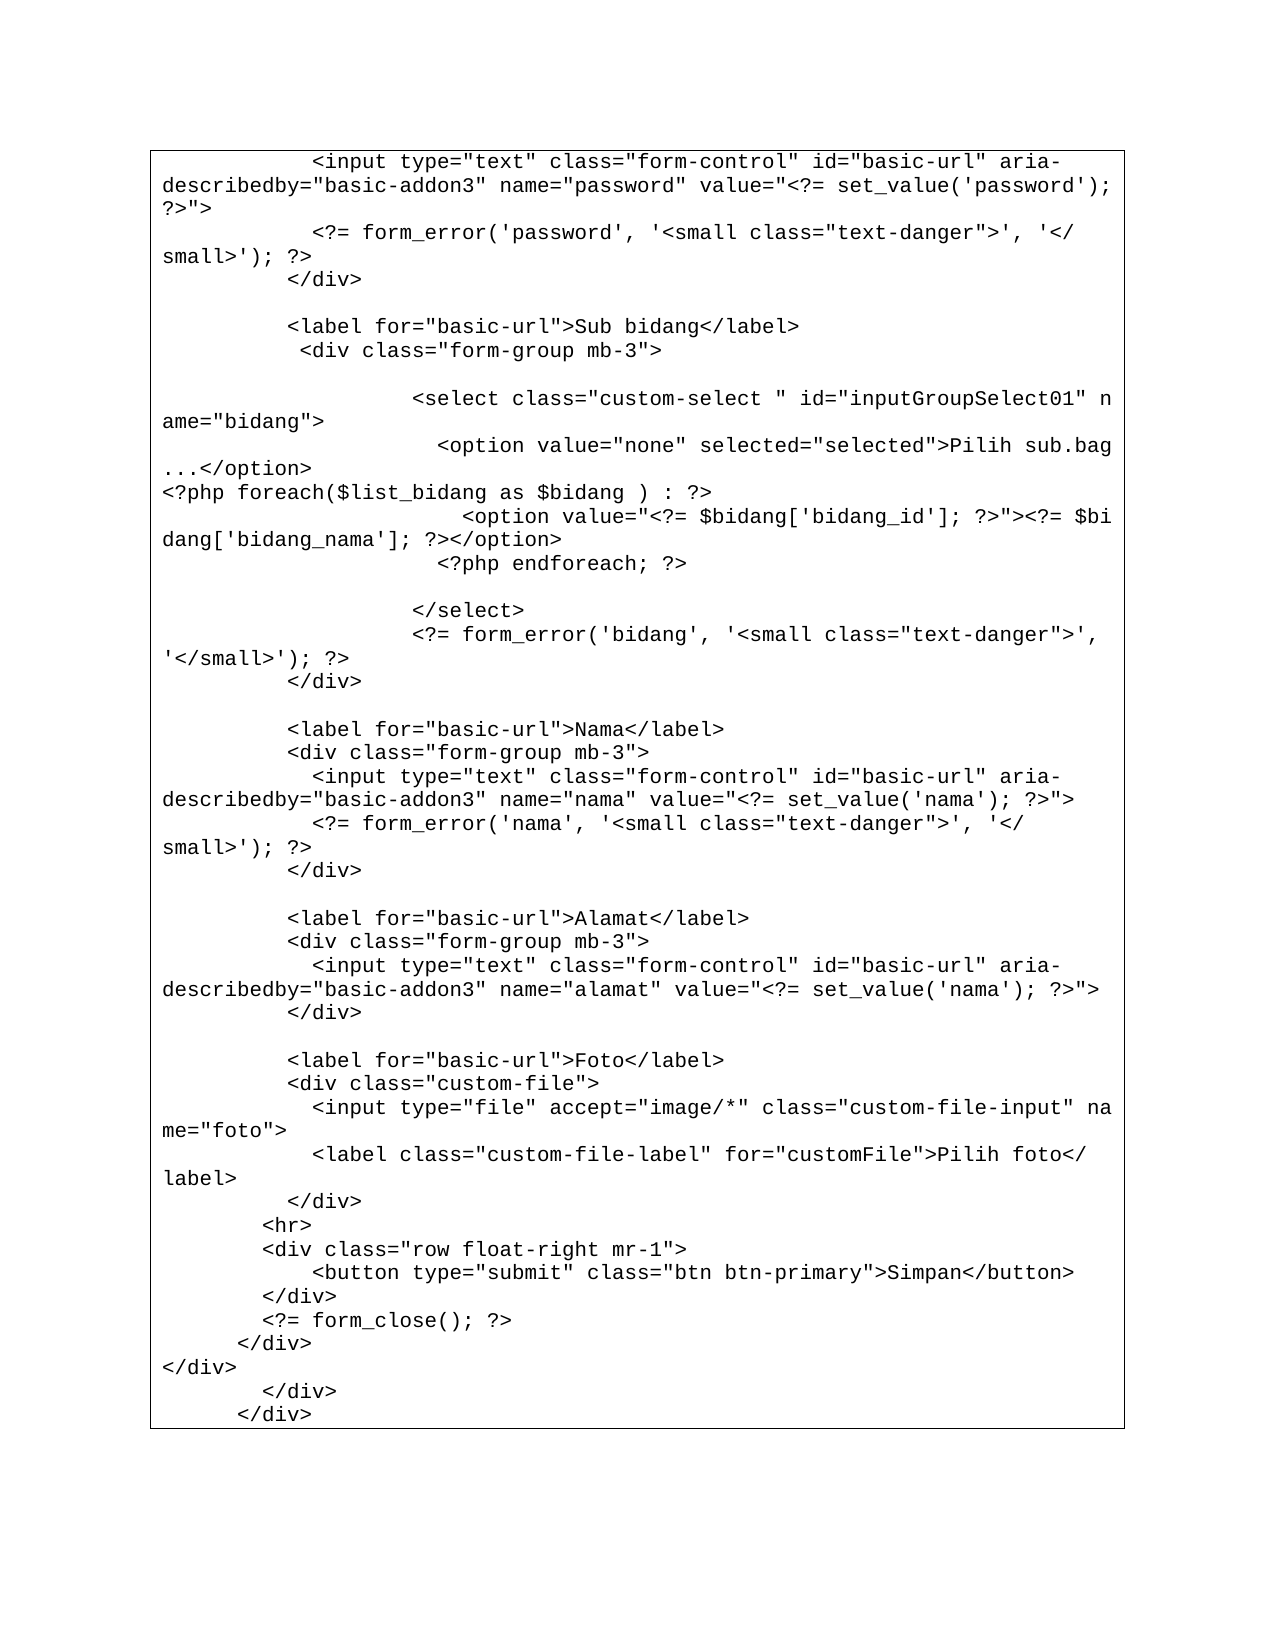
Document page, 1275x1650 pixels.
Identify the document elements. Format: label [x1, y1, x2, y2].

table_header [151, 151, 1124, 1428]
